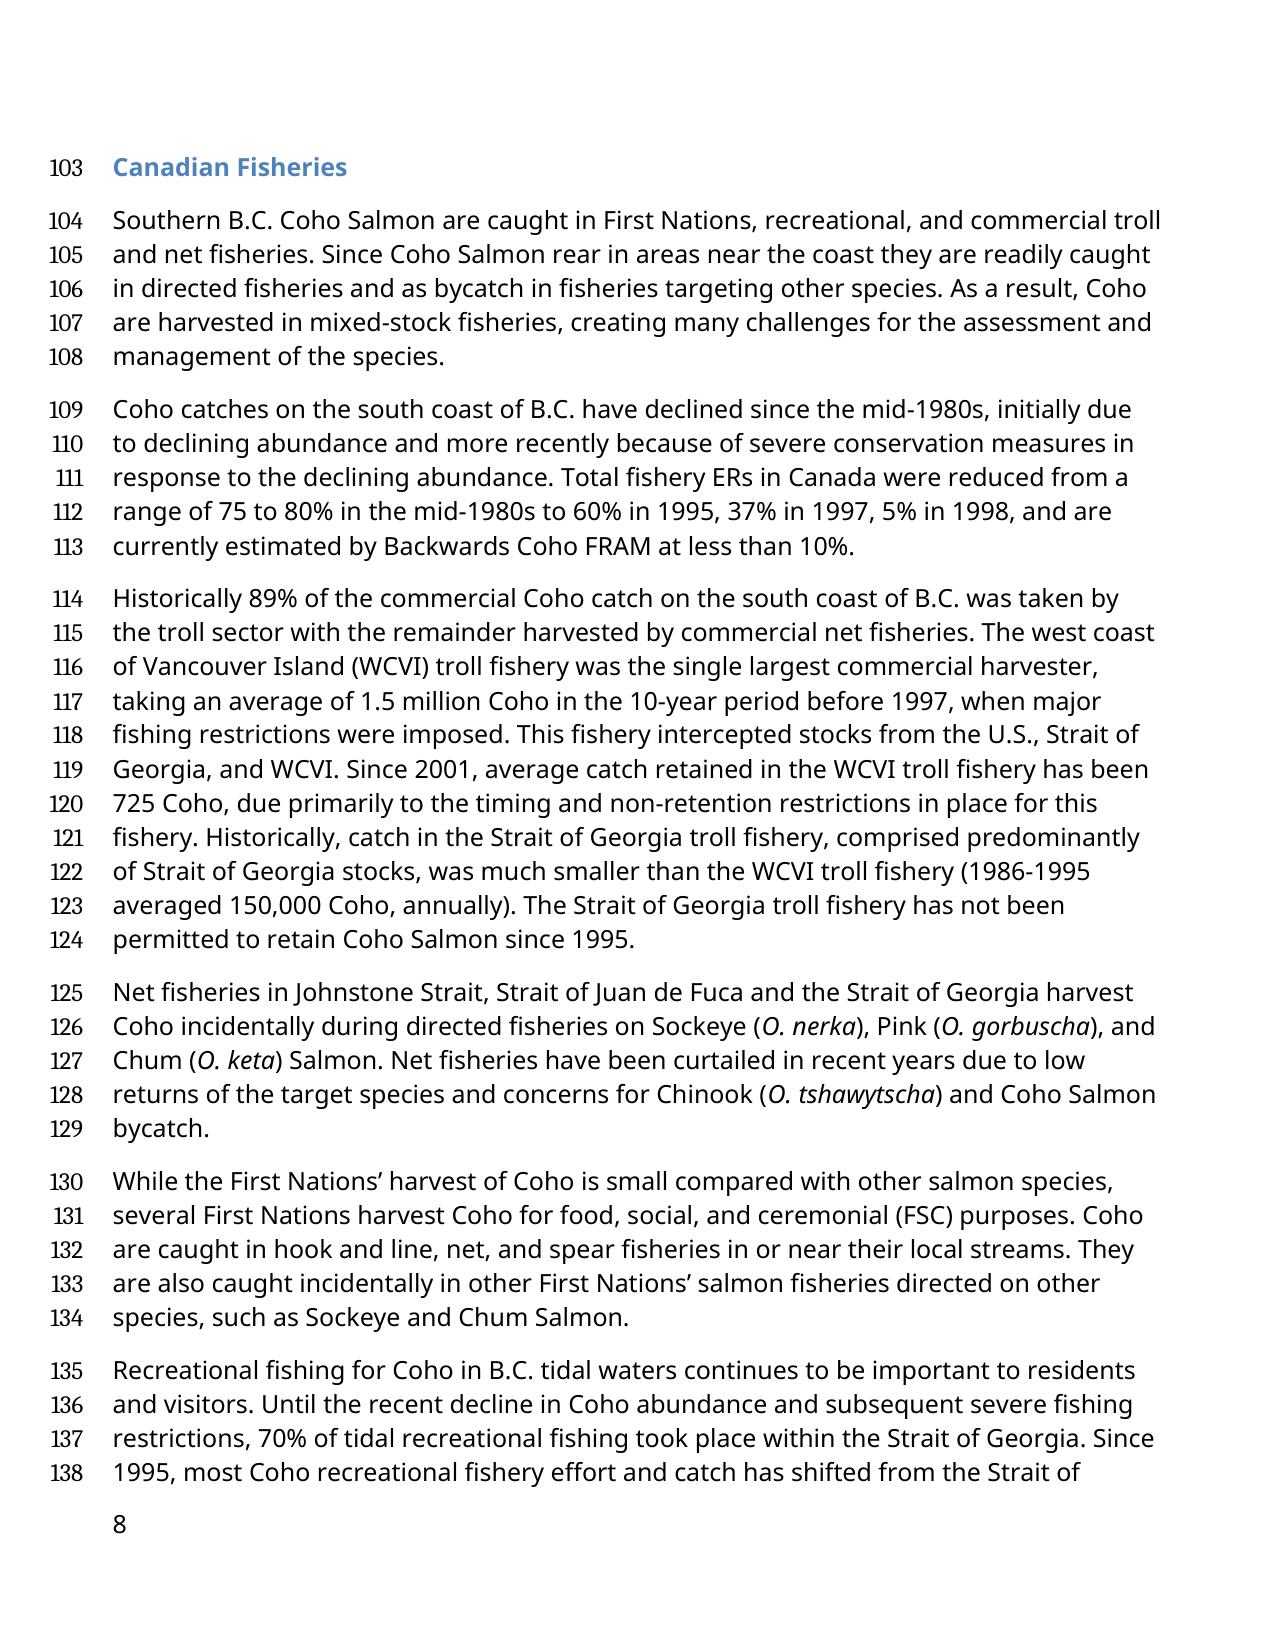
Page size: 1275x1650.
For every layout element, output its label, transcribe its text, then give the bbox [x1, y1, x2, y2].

text Coho catches on the south coast of B.C. have declined since the mid-1980s, initially due to declining abundance and more recently because of severe conservation measures in response to the declining abundance. Total fishery ERs in Canada were reduced from a range of 75 to 80% in the mid-1980s to 60% in 1995, 37% in 1997, 5% in 1998, and are currently estimated by Backwards Coho FRAM at less than 10%. [112, 392, 1162, 562]
text Historically 89% of the commercial Coho catch on the south coast of B.C. was taken by the troll sector with the remainder harvested by commercial net fisheries. The west coast of Vancouver Island (WCVI) troll fishery was the single largest commercial harvester, taking an average of 1.5 million Coho in the 10-year period before 1997, when major fishing restrictions were imposed. This fishery intercepted stocks from the U.S., Strait of Georgia, and WCVI. Since 2001, average catch retained in the WCVI troll fishery has been 725 Coho, due primarily to the timing and non-retention restrictions in place for this fishery. Historically, catch in the Strait of Georgia troll fishery, comprised predominantly of Strait of Georgia stocks, was much smaller than the WCVI troll fishery (1986-1995 averaged 150,000 Coho, annually). The Strait of Georgia troll fishery has not been permitted to retain Coho Salmon since 1995. [112, 581, 1162, 956]
subtitle Canadian Fisheries [112, 150, 1162, 184]
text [112, 1352, 1162, 1489]
text While the First Nations’ harvest of Coho is small compared with other salmon species, several First Nations harvest Coho for food, social, and ceremonial (FSC) purposes. Coho are caught in hook and line, net, and spear fisheries in or near their local streams. They are also caught incidentally in other First Nations’ salmon fisheries directed on other species, such as Sockeye and Chum Salmon. [112, 1163, 1162, 1334]
text Net fisheries in Johnstone Strait, Strait of Juan de Fuca and the Strait of Georgia harvest Coho incidentally during directed fisheries on Sockeye (O. nerka), Pink (O. gorbuscha), and Chum (O. keta) Salmon. Net fisheries have been curtailed in recent years due to low returns of the target species and concerns for Chinook (O. tshawytscha) and Coho Salmon bycatch. [112, 974, 1162, 1145]
text Southern B.C. Coho Salmon are caught in First Nations, recreational, and commercial troll and net fisheries. Since Coho Salmon rear in areas near the coast they are readily caught in directed fisheries and as bycatch in fisheries targeting other species. As a result, Coho are harvested in mixed-stock fisheries, creating many challenges for the assessment and management of the species. [112, 203, 1162, 373]
